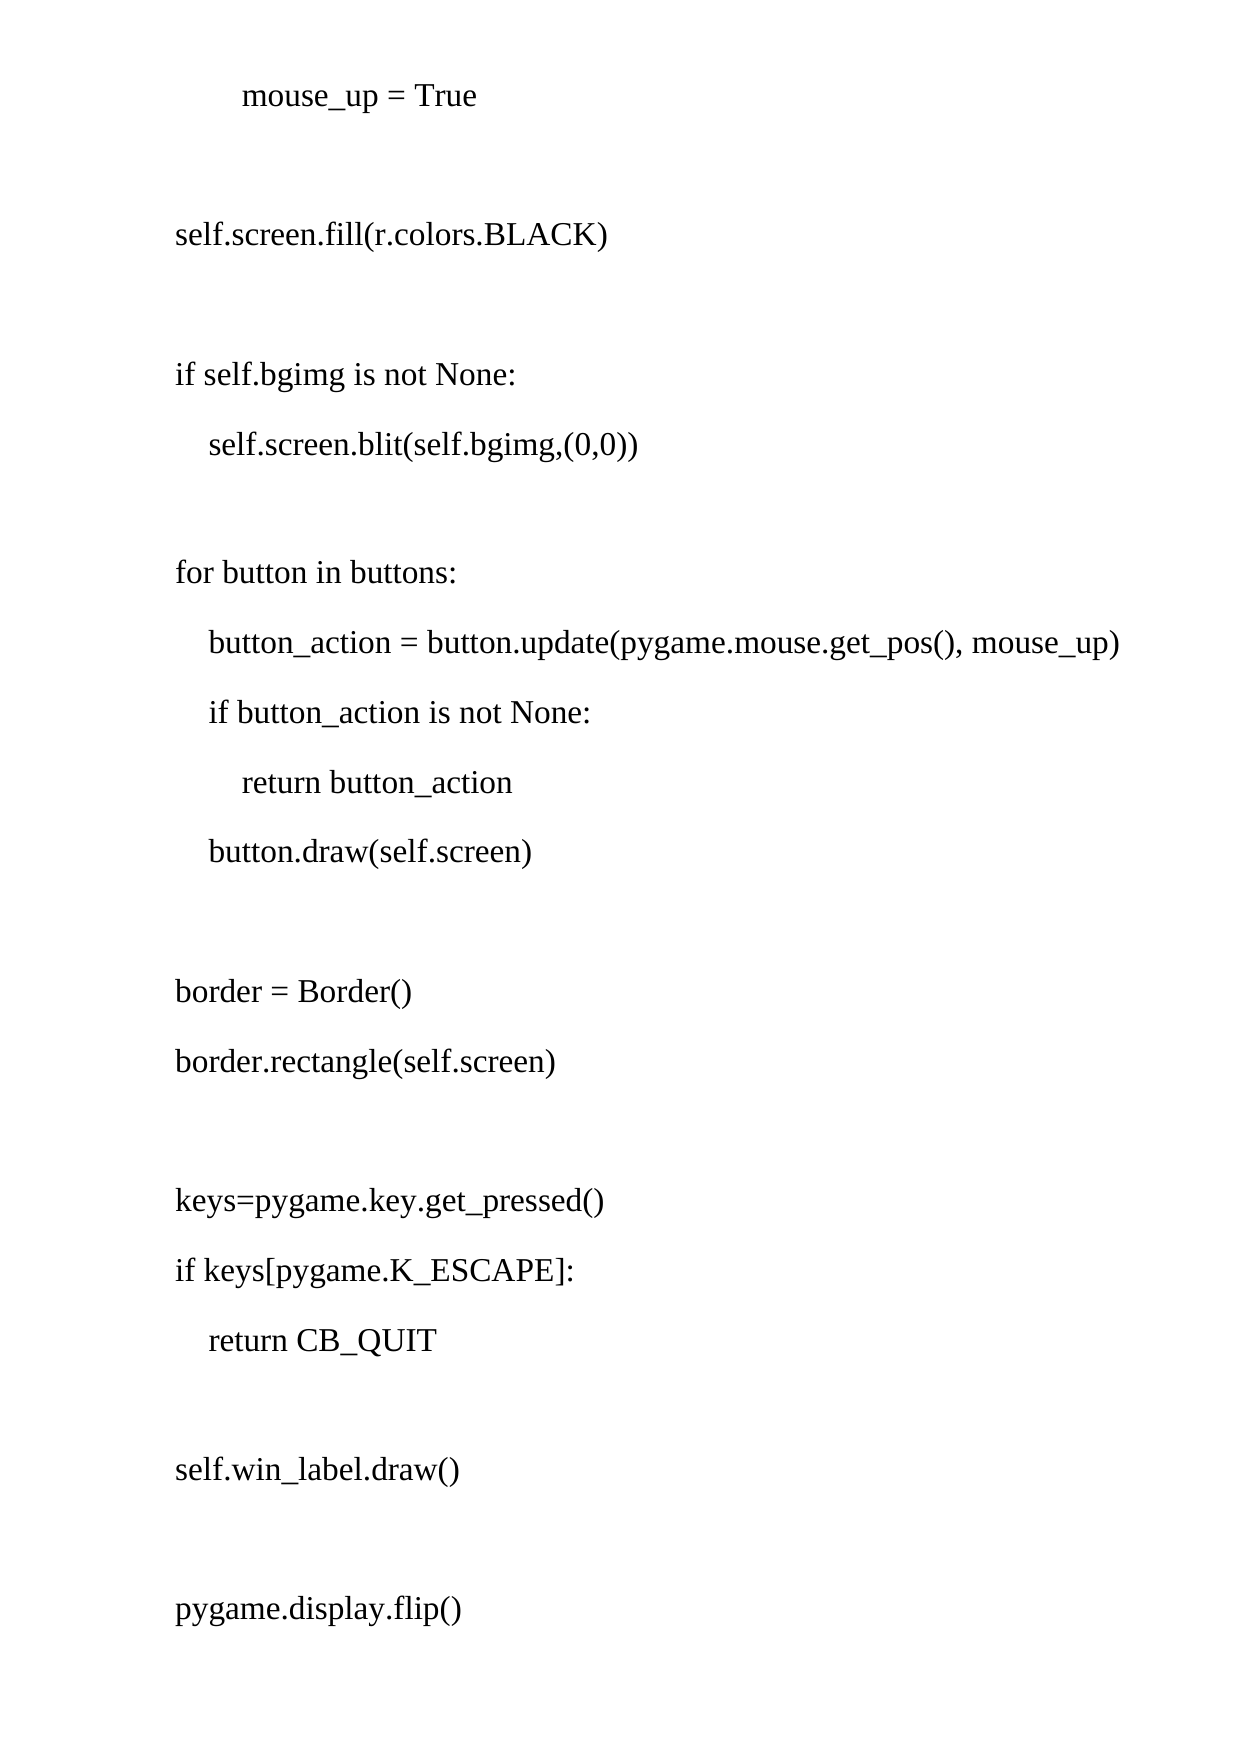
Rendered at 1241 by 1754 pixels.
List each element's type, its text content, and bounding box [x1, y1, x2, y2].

text for button in buttons: [75, 553, 1165, 591]
text self.win_label.draw() [75, 1449, 1165, 1487]
text pygame.display.flip() [75, 1588, 1165, 1627]
text self.screen.fill(r.colors.BLACK) [75, 214, 1165, 253]
text button.draw(self.screen) [75, 832, 1165, 870]
text button_action = button.update(pygame.mouse.get_pos(), mouse_up) [75, 622, 1165, 661]
text keys=pygame.key.get_pressed() [75, 1181, 1165, 1219]
text mouse_up = True [75, 75, 1165, 113]
text return CB_QUIT [75, 1320, 1165, 1359]
text if button_action is not None: [75, 692, 1165, 731]
text return button_action [75, 762, 1165, 800]
text border = Border() [75, 971, 1165, 1010]
text border.rectangle(self.screen) [75, 1041, 1165, 1079]
text if keys[pygame.K_ESCAPE]: [75, 1251, 1165, 1289]
text if self.bgimg is not None: [75, 354, 1165, 392]
text self.screen.blit(self.bgimg,(0,0)) [75, 424, 1165, 462]
